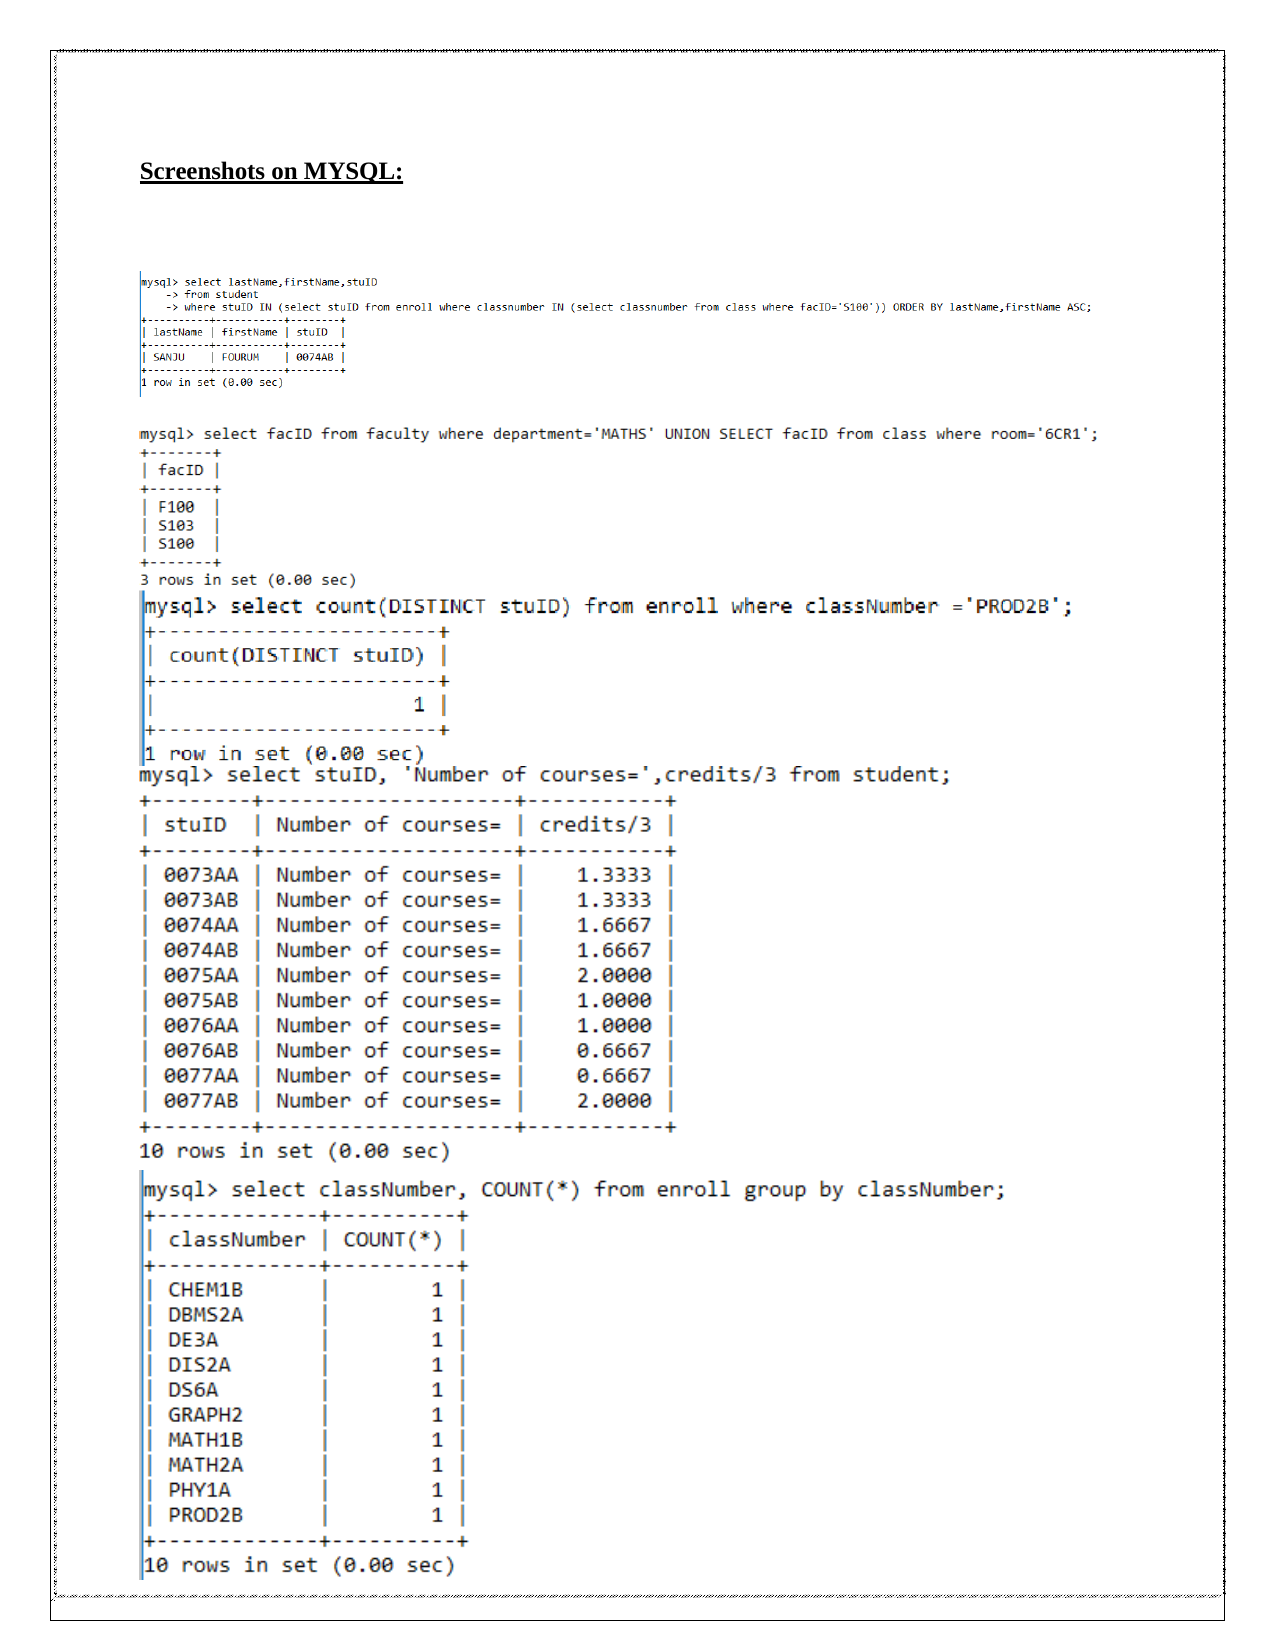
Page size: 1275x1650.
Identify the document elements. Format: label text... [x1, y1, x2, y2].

text Screenshots on MYSQL: [139, 156, 1096, 185]
picture [51, 51, 1224, 1601]
picture [50, 49, 1226, 1601]
